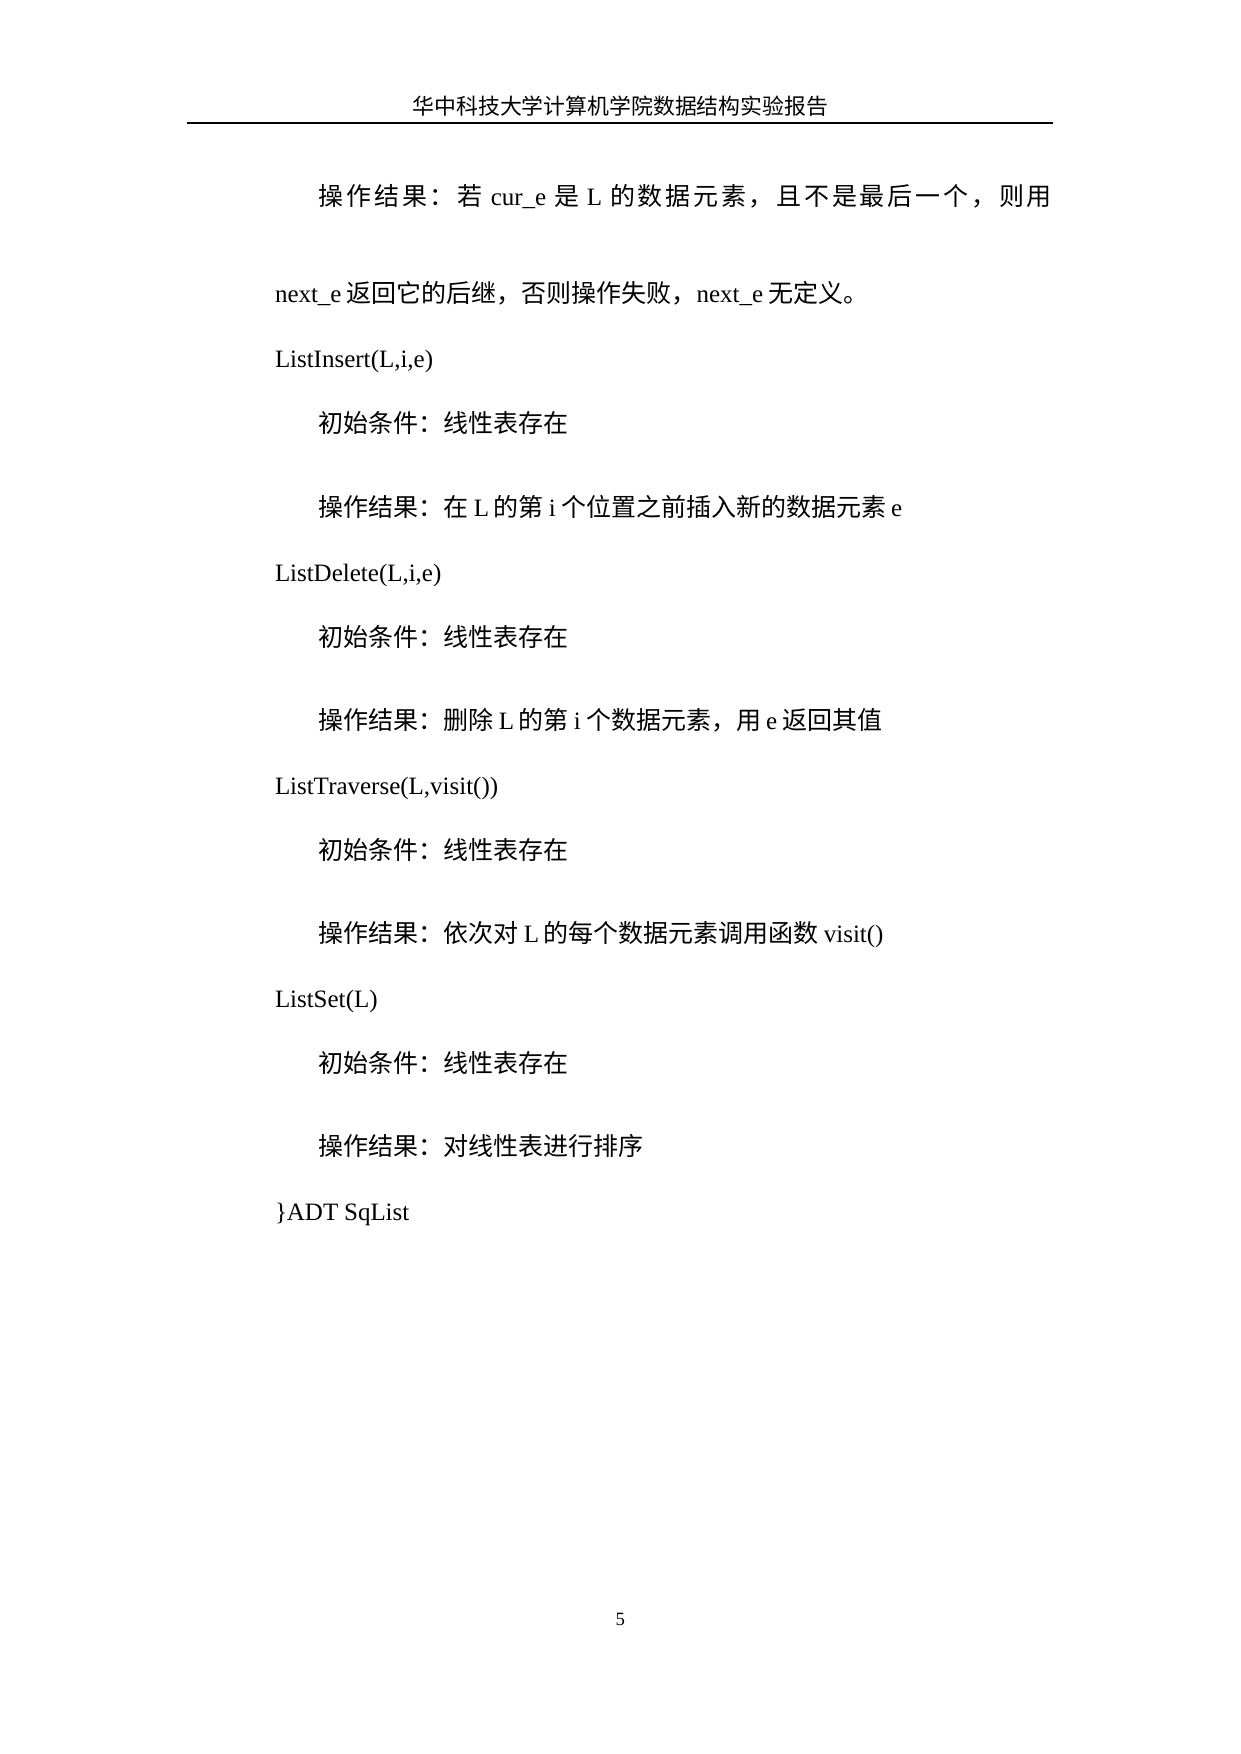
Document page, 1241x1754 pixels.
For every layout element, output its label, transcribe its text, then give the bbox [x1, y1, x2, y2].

text }ADT SqList [275, 1195, 1053, 1228]
text 操作结果：若cur_e是L的数据元素，且不是最后一个，则用next_e返回它的后继，否则操作失败，next_e无定义。 [275, 162, 1053, 324]
text 操作结果：对线性表进行排序 [275, 1112, 1053, 1177]
text 操作结果：依次对L的每个数据元素调用函数visit() [275, 899, 1053, 964]
text ListInsert(L,i,e) [275, 343, 1053, 375]
text ListTraverse(L,visit()) [275, 769, 1053, 801]
text 操作结果：删除L的第i个数据元素，用e返回其值 [275, 686, 1053, 751]
text 初始条件：线性表存在 [275, 389, 1053, 454]
text 初始条件：线性表存在 [275, 603, 1053, 668]
text ListDelete(L,i,e) [275, 556, 1053, 588]
text ListSet(L) [275, 982, 1053, 1014]
text 初始条件：线性表存在 [275, 816, 1053, 881]
text 操作结果：在L的第i个位置之前插入新的数据元素e [275, 473, 1053, 538]
text 初始条件：线性表存在 [275, 1029, 1053, 1094]
